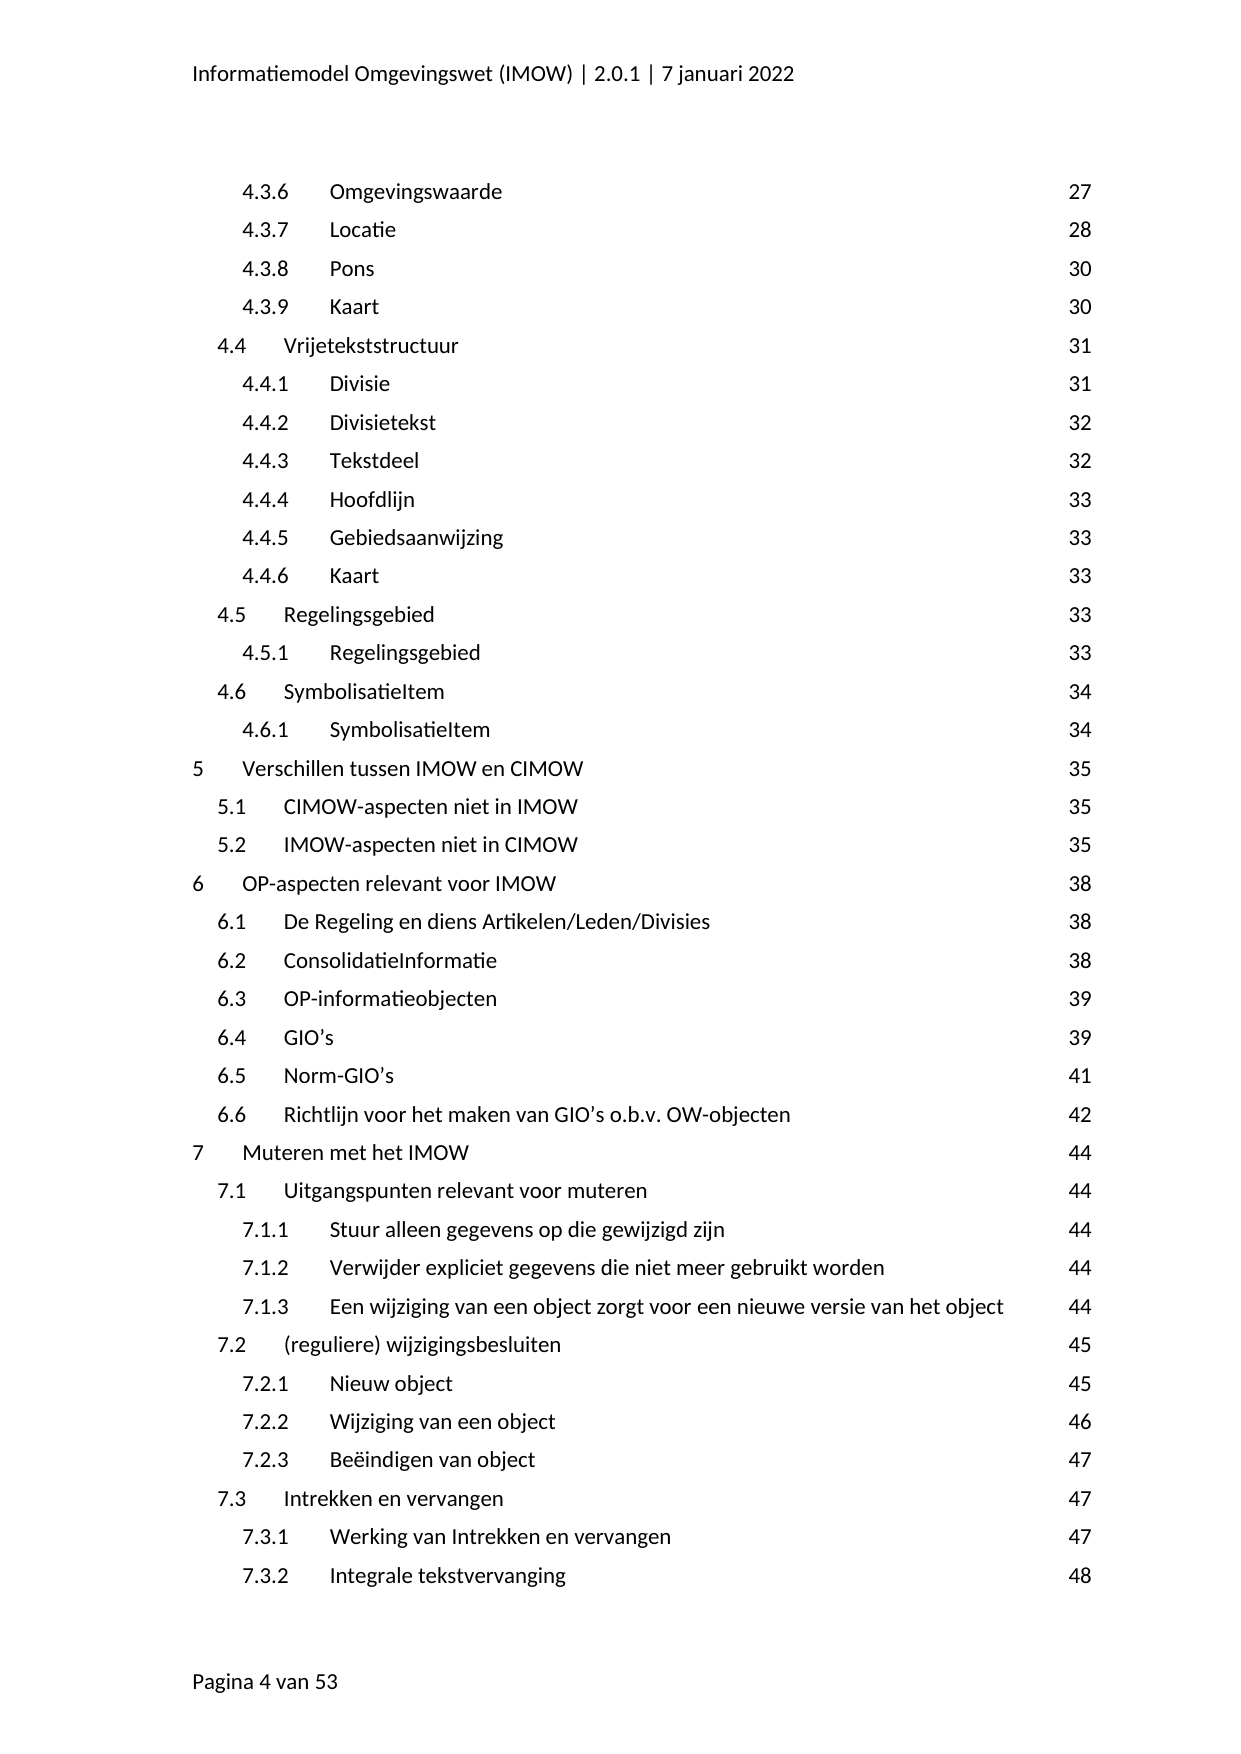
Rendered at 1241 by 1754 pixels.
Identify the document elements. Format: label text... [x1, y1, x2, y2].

text 4.4.1 Divisie 31 [242, 369, 1092, 397]
text 4.4.2 Divisietekst 32 [242, 408, 1092, 436]
text 4.3.6 Omgevingswaarde 27 [242, 177, 1092, 205]
text 4.5 Regelingsgebied 33 [217, 600, 1092, 628]
text 5.1 CIMOW-aspecten niet in IMOW 35 [217, 792, 1092, 820]
text 7.1.1 Stuur alleen gegevens op die gewijzigd zijn 44 [242, 1215, 1092, 1243]
text 7.2.1 Nieuw object 45 [242, 1369, 1092, 1397]
text 4.3.9 Kaart 30 [242, 292, 1092, 321]
text 6.6 Richtlijn voor het maken van GIO’s o.b.v. OW-objecten 42 [217, 1100, 1092, 1128]
text 6 OP-aspecten relevant voor IMOW 38 [192, 869, 1092, 897]
text 7.2.3 Beëindigen van object 47 [242, 1446, 1092, 1474]
text 7.1.2 Verwijder expliciet gegevens die niet meer gebruikt worden 44 [242, 1253, 1092, 1281]
text 7.2 (reguliere) wijzigingsbesluiten 45 [217, 1330, 1092, 1358]
text 6.1 De Regeling en diens Artikelen/Leden/Divisies 38 [217, 907, 1092, 936]
text 4.3.7 Locatie 28 [242, 216, 1092, 244]
text 4.4.3 Tekstdeel 32 [242, 446, 1092, 474]
text 4.6 SymbolisatieItem 34 [217, 677, 1092, 705]
text 6.5 Norm-GIO’s 41 [217, 1061, 1092, 1089]
text 6.3 OP-informatieobjecten 39 [217, 984, 1092, 1012]
text 4.4.5 Gebiedsaanwijzing 33 [242, 523, 1092, 551]
text 4.4.4 Hoofdlijn 33 [242, 485, 1092, 513]
text 4.4 Vrijetekststructuur 31 [217, 331, 1092, 359]
text 4.4.6 Kaart 33 [242, 562, 1092, 589]
text 7.1.3 Een wijziging van een object zorgt voor een nieuwe versie van het object 44 [242, 1292, 1092, 1320]
text 4.6.1 SymbolisatieItem 34 [242, 715, 1092, 743]
text 5.2 IMOW-aspecten niet in CIMOW 35 [217, 831, 1092, 859]
text 7 Muteren met het IMOW 44 [192, 1138, 1092, 1166]
text 6.2 ConsolidatieInformatie 38 [217, 946, 1092, 974]
text 7.3 Intrekken en vervangen 47 [217, 1484, 1092, 1512]
text 4.3.8 Pons 30 [242, 254, 1092, 282]
text 5 Verschillen tussen IMOW en CIMOW 35 [192, 754, 1092, 782]
text 7.3.2 Integrale tekstvervanging 48 [242, 1561, 1092, 1589]
text 6.4 GIO’s 39 [217, 1023, 1092, 1051]
text 7.3.1 Werking van Intrekken en vervangen 47 [242, 1522, 1092, 1551]
text 4.5.1 Regelingsgebied 33 [242, 638, 1092, 666]
text 7.1 Uitgangspunten relevant voor muteren 44 [217, 1177, 1092, 1204]
text 7.2.2 Wijziging van een object 46 [242, 1407, 1092, 1435]
